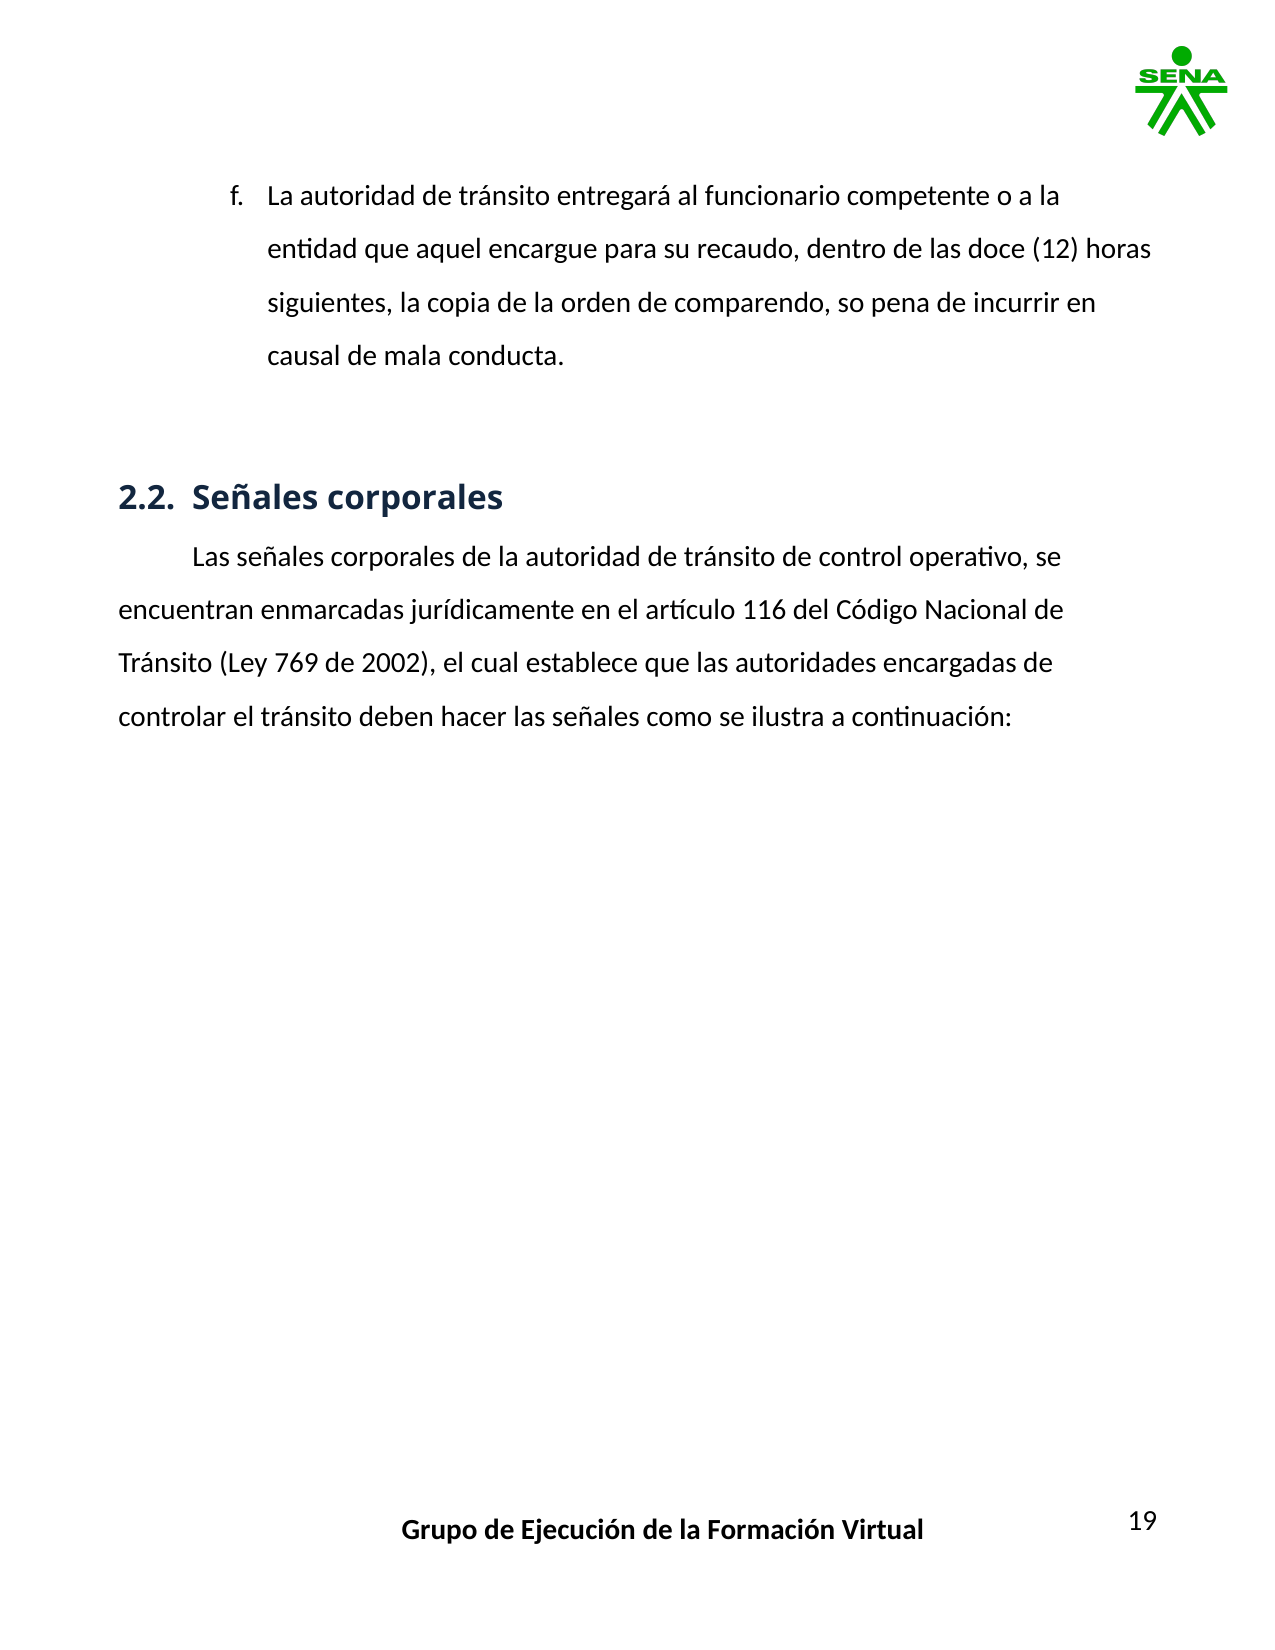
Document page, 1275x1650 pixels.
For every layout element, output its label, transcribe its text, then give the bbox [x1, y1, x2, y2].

subtitle Señales corporales [118, 473, 1157, 519]
picture [1135, 46, 1228, 136]
list La autoridad de tránsito entregará al funcionario competente o a la entidad que aquel encargue para su recaudo, dentro de las doce (12) horas siguientes, la copia de la orden de comparendo, so pena de incurrir en causal de mala conducta. [230, 177, 1157, 373]
text Las señales corporales de la autoridad de tránsito de control operativo, se encuentran enmarcadas jurídicamente en el artículo 116 del Código Nacional de Tránsito (Ley 769 de 2002), el cual establece que las autoridades encargadas de controlar el tránsito deben hacer las señales como se ilustra a continuación: [118, 538, 1157, 734]
